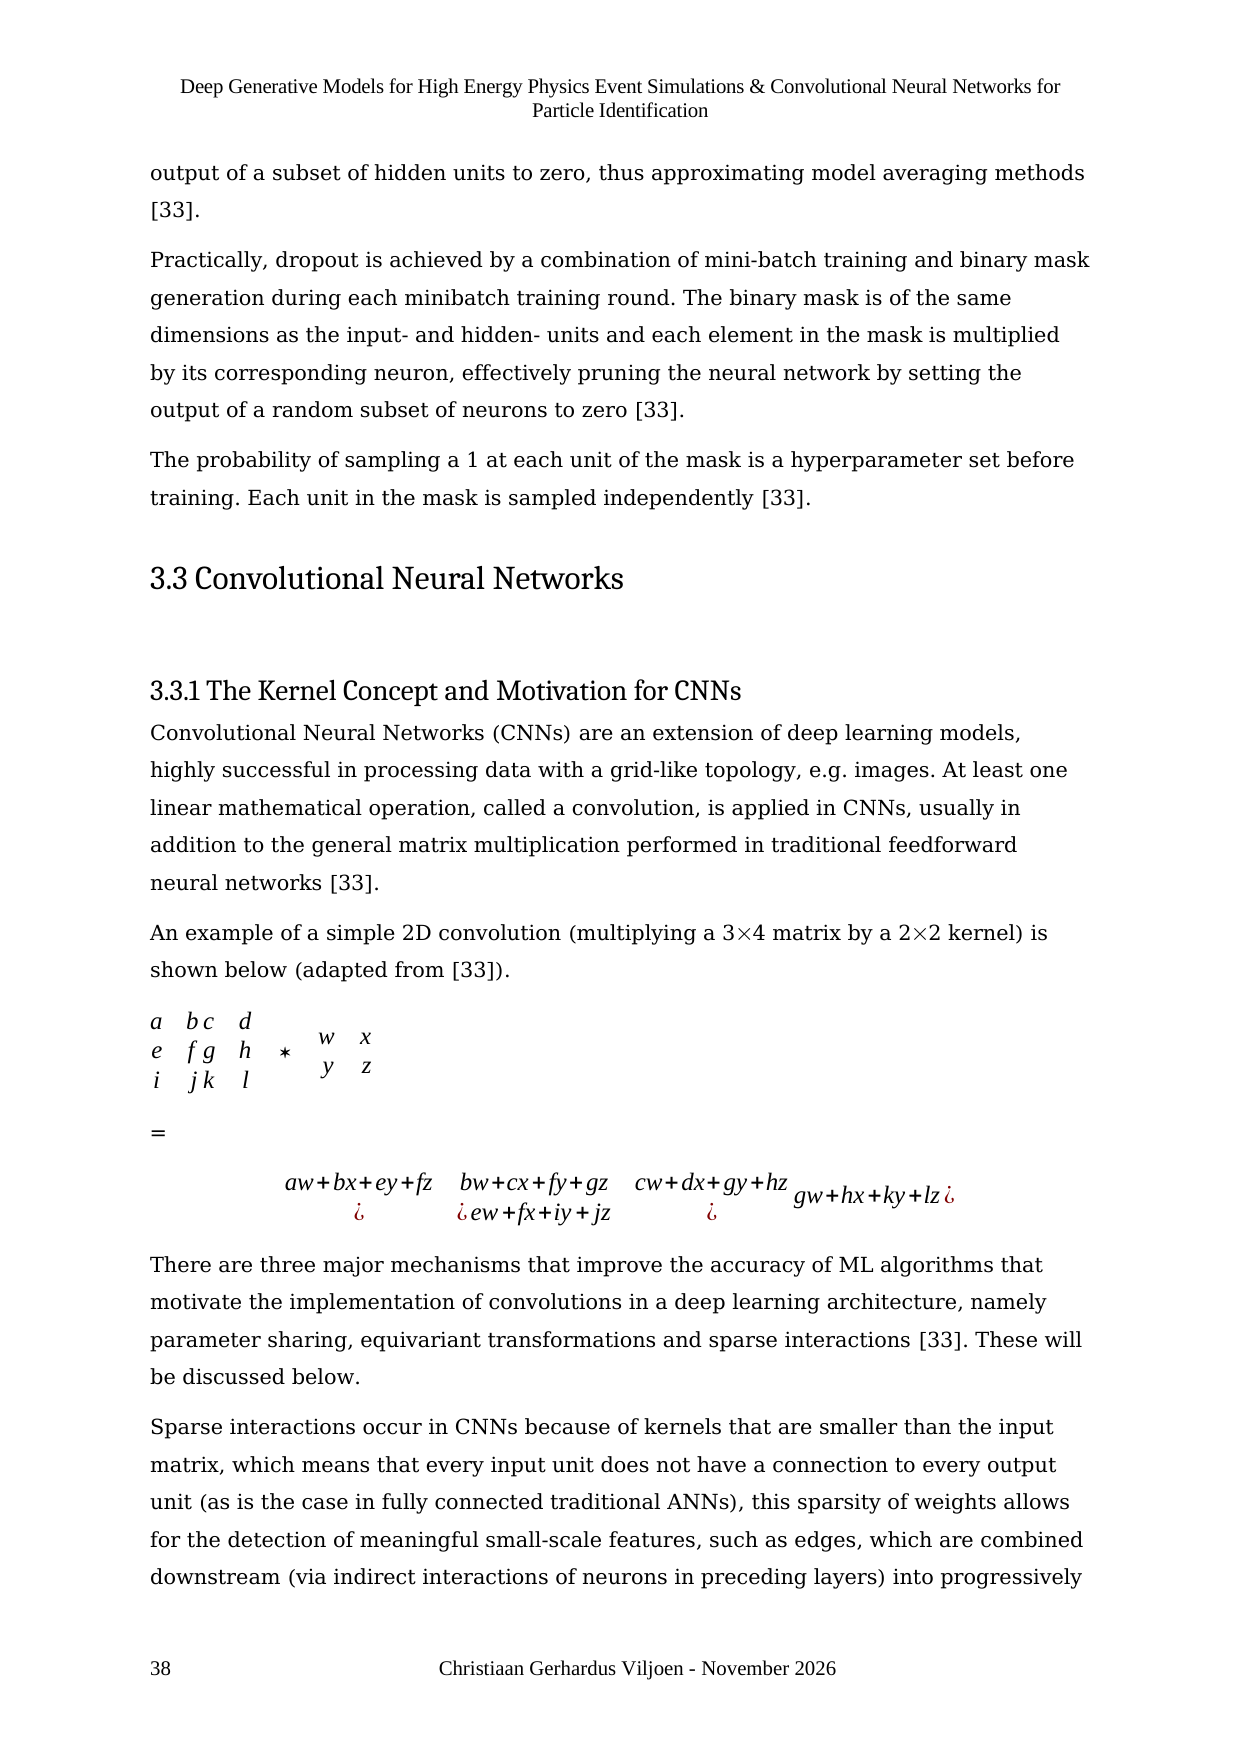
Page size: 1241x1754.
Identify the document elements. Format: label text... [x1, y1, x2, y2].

text There are three major mechanisms that improve the accuracy of ML algorithms that motivate the implementation of convolutions in a deep learning architecture, namely parameter sharing, equivariant transformations and sparse interactions . These will be discussed below. [150, 1251, 1090, 1389]
text An example of a simple 2D convolution (multiplying a 34 matrix by a 22 kernel) is shown below (adapted from ). [150, 920, 1090, 982]
text Practically, dropout is achieved by a combination of mini-batch training and binary mask generation during each minibatch training round. The binary mask is of the same dimensions as the input- and hidden- units and each element in the mask is multiplied by its corresponding neuron, effectively pruning the neural network by setting the output of a random subset of neurons to zero . [150, 247, 1090, 422]
subtitle The Kernel Concept and Motivation for CNNs [150, 674, 1090, 707]
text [150, 1414, 1090, 1589]
subtitle Convolutional Neural Networks [150, 559, 1090, 598]
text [150, 159, 1090, 222]
text = [150, 1119, 1090, 1144]
text Convolutional Neural Networks (CNNs) are an extension of deep learning models, highly successful in processing data with a grid-like topology, e.g. images. At least one linear mathematical operation, called a convolution, is applied in CNNs, usually in addition to the general matrix multiplication performed in traditional feedforward neural networks . [150, 720, 1090, 895]
text The probability of sampling a 1 at each unit of the mask is a hyperparameter set before training. Each unit in the mask is sampled independently . [150, 447, 1090, 509]
